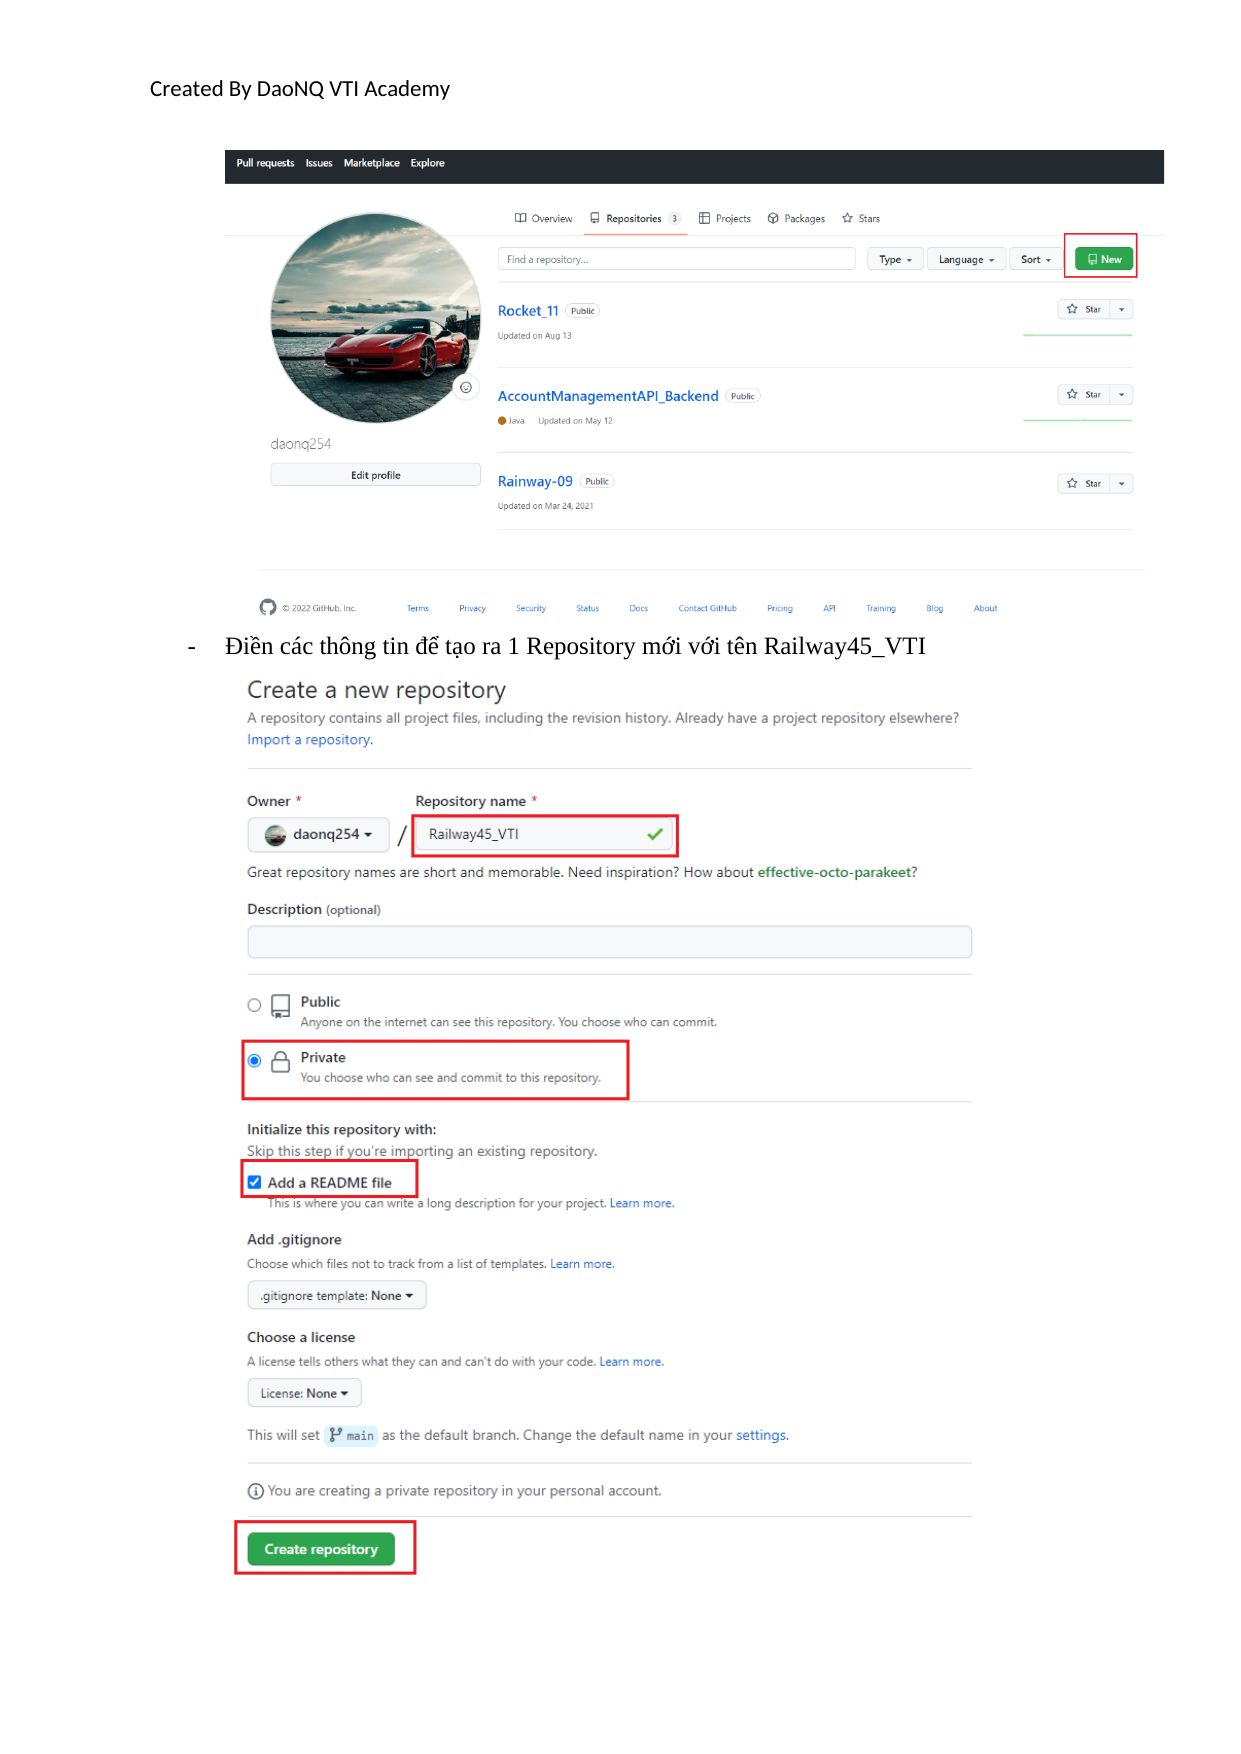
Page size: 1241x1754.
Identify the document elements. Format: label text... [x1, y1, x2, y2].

picture [225, 662, 995, 1586]
picture [225, 150, 1165, 629]
list Điền các thông tin để tạo ra 1 Repository mới với tên Railway45_VTI [187, 631, 1090, 660]
